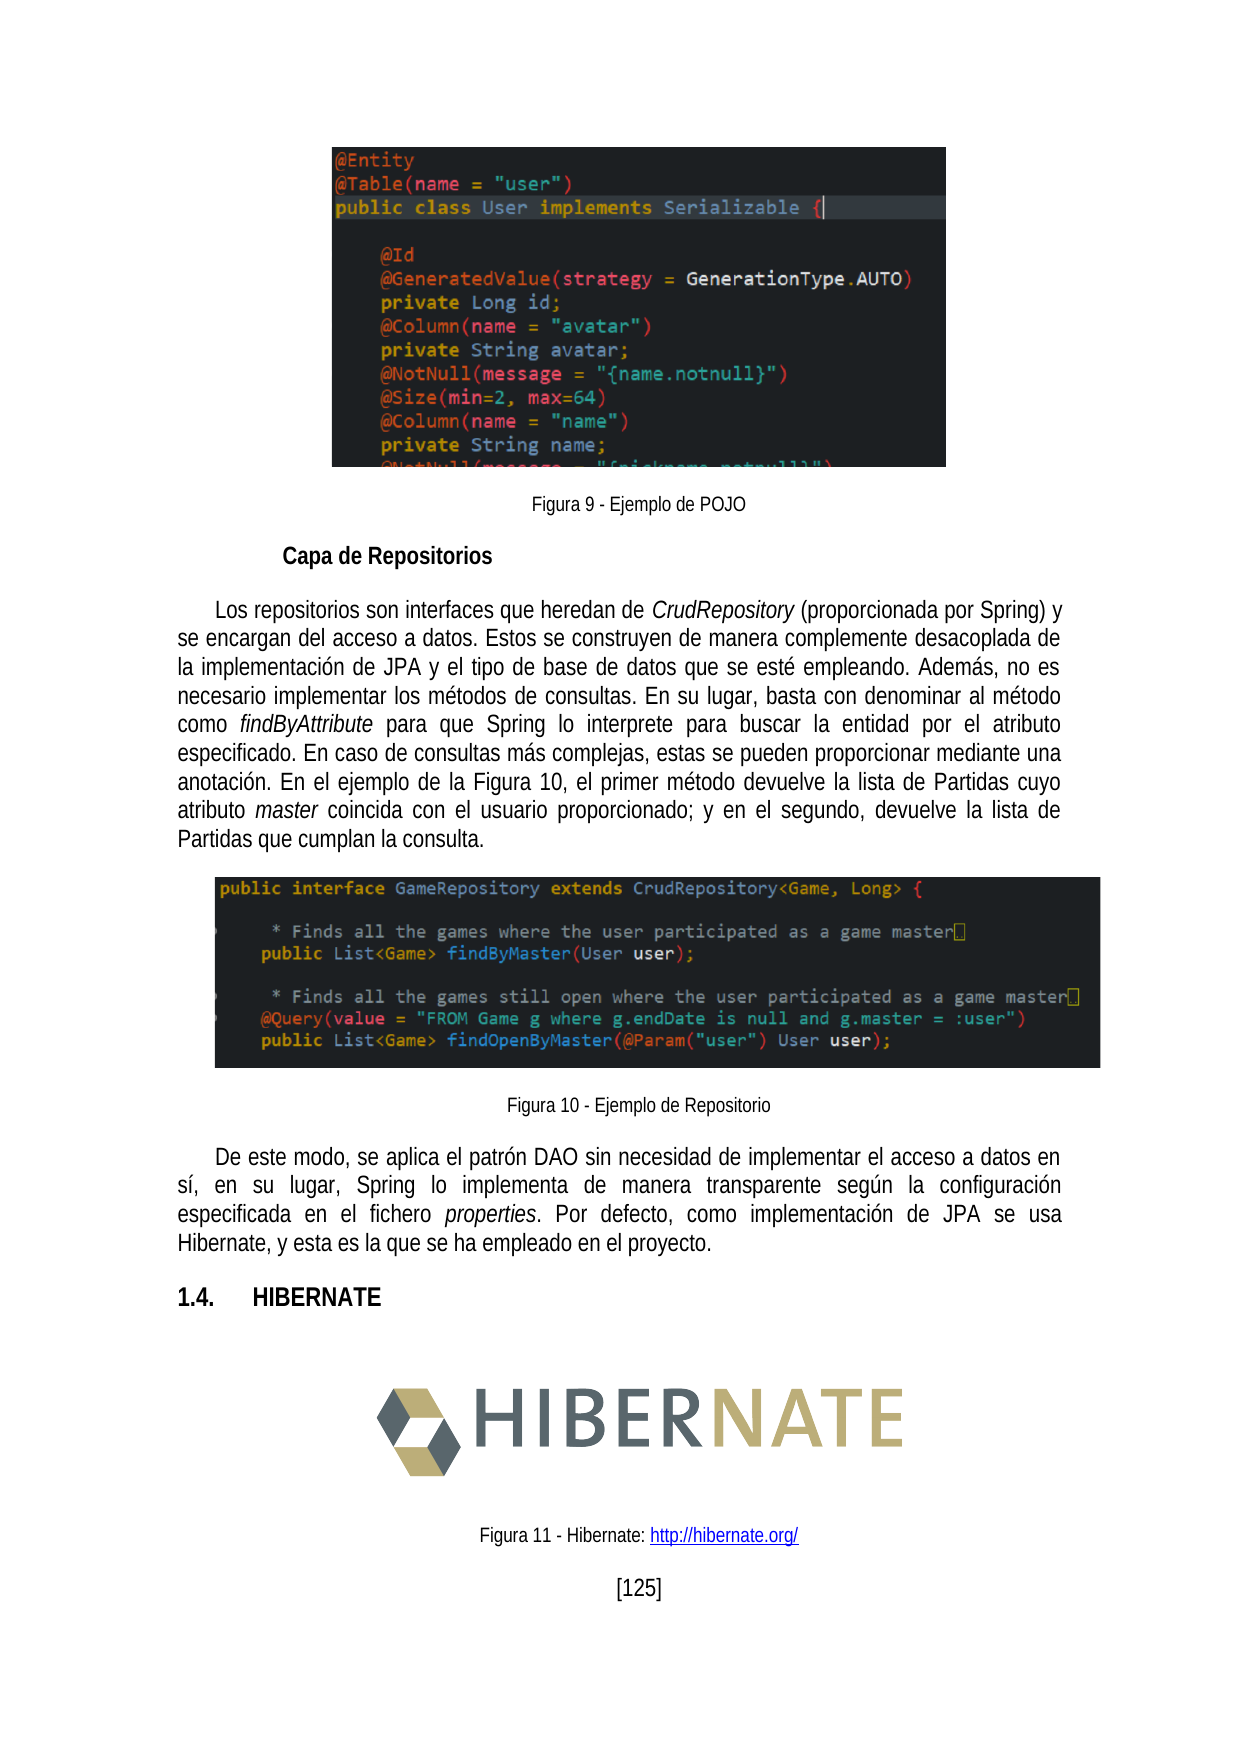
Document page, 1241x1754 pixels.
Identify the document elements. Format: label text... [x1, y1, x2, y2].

text Figura 10 - Ejemplo de Repositorio [177, 1093, 1063, 1117]
subtitle Capa de Repositorios [177, 541, 1063, 570]
text Los repositorios son interfaces que heredan de CrudRepository (proporcionada por Spring) y se encargan del acceso a datos. Estos se construyen de manera complemente desacoplada de la implementación de JPA y el tipo de base de datos que se esté empleando. Además, no es necesario implementar los métodos de consultas. En su lugar, basta con denominar al método como findByAttribute para que Spring lo interprete para buscar la entidad por el atributo especificado. En caso de consultas más complejas, estas se pueden proporcionar mediante una anotación. En el ejemplo de la Figura 10, el primer método devuelve la lista de Partidas cuyo atributo master coincida con el usuario proporcionado; y en el segundo, devuelve la lista de Partidas que cumplan la consulta. [177, 595, 1063, 852]
text Figura 11 - Hibernate: http://hibernate.org/ [177, 1523, 1063, 1547]
picture [214, 877, 1101, 1068]
subtitle HIBERNATE [177, 1281, 1063, 1312]
picture [331, 147, 946, 467]
text De este modo, se aplica el patrón DAO sin necesidad de implementar el acceso a datos en sí, en su lugar, Spring lo implementa de manera transparente según la configuración especificada en el fichero properties. Por defecto, como implementación de JPA se usa Hibernate, y esta es la que se ha empleado en el proyecto. [177, 1142, 1063, 1256]
picture [350, 1337, 928, 1498]
text Figura 9 - Ejemplo de POJO [177, 492, 1063, 516]
